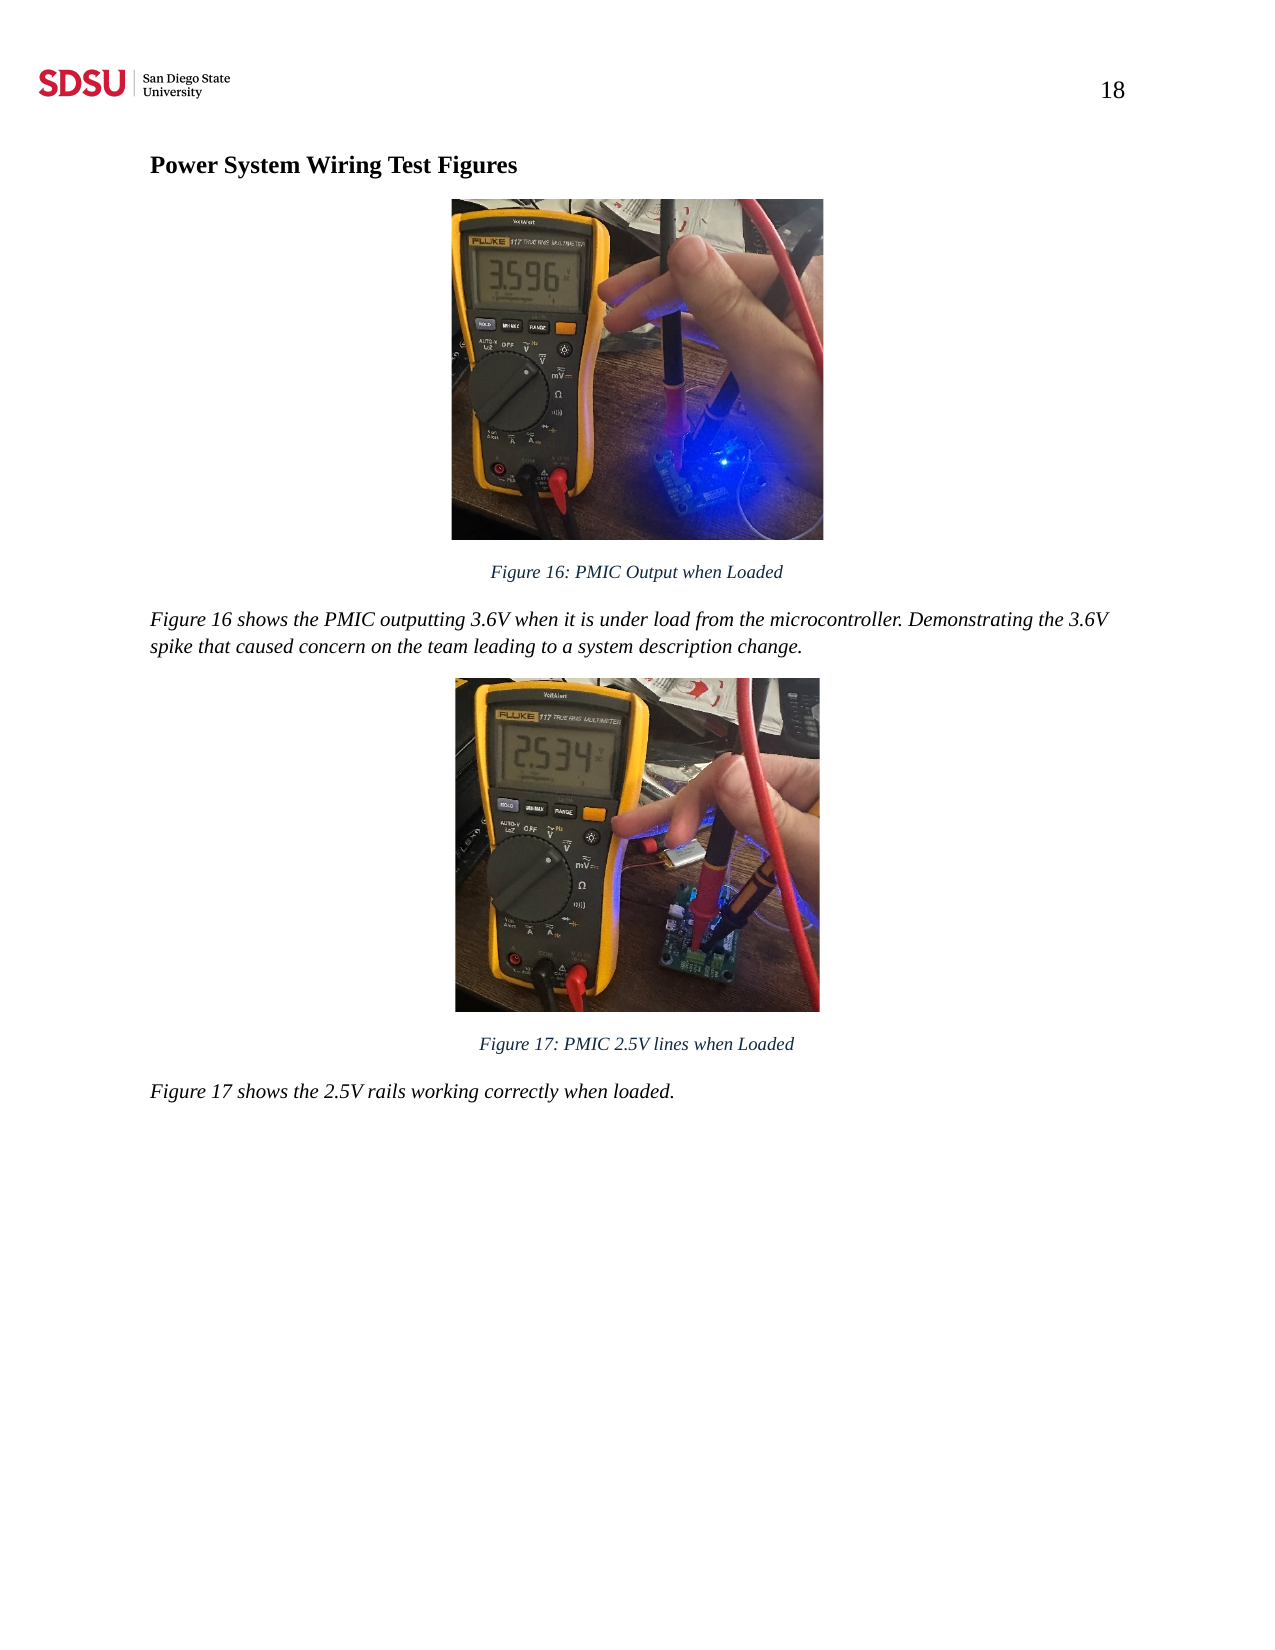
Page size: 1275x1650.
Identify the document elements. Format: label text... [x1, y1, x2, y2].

picture [33, 26, 235, 140]
text Figure 17 shows the 2.5V rails working correctly when loaded. [150, 1079, 1125, 1103]
text Power System Wiring Test Figures [150, 150, 1125, 179]
picture [455, 678, 820, 1012]
picture [451, 199, 824, 540]
text Figure 16 shows the PMIC outputting 3.6V when it is under load from the microcontroller. Demonstrating the 3.6V spike that caused concern on the team leading to a system description change. [150, 606, 1125, 658]
